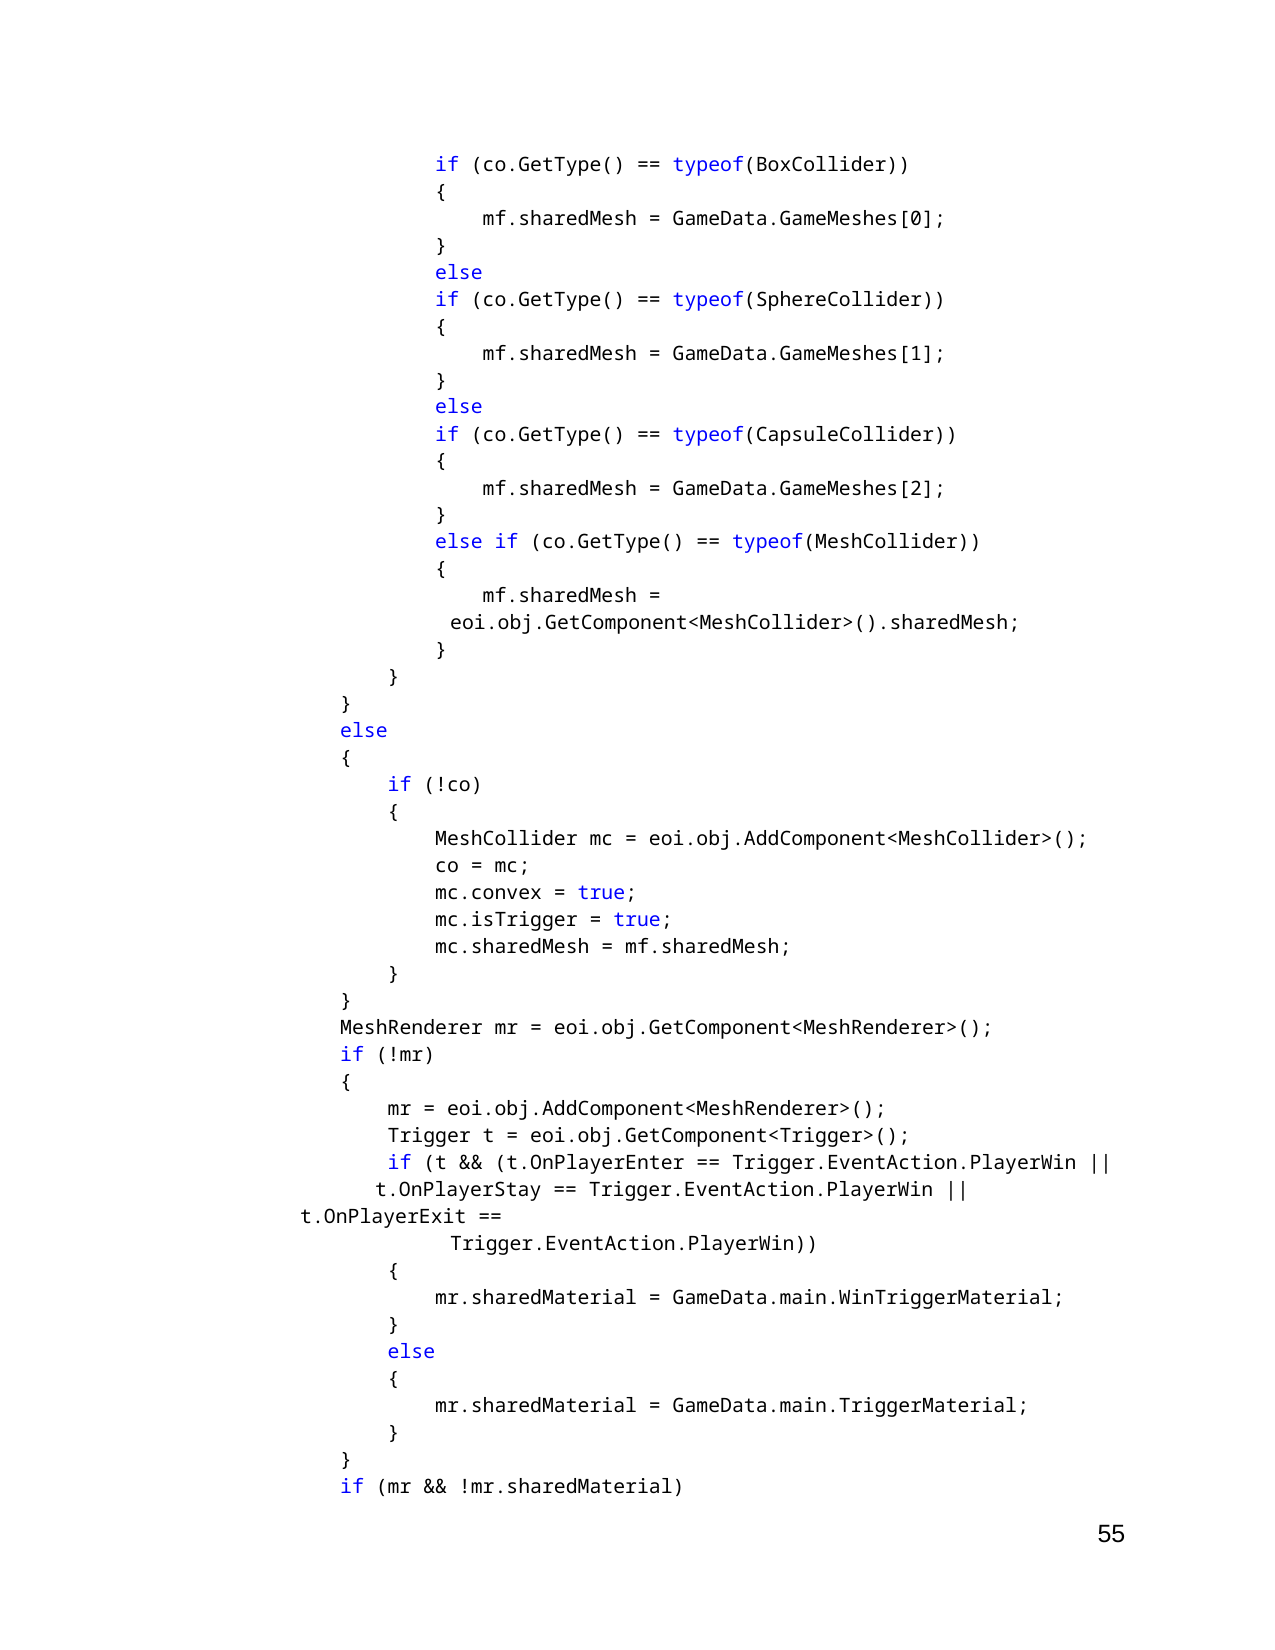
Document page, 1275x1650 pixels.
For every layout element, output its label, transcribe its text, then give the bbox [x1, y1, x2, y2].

text if (co.GetType() == typeof(BoxCollider)) [150, 150, 1125, 177]
text co = mc; [150, 851, 1125, 878]
text mc.isTrigger = true; [150, 905, 1125, 932]
text } [150, 366, 1125, 393]
text } [150, 501, 1125, 528]
text } [150, 689, 1125, 717]
text MeshCollider mc = eoi.obj.AddComponent<MeshCollider>(); [150, 824, 1125, 851]
text if (co.GetType() == typeof(SphereCollider)) [150, 285, 1125, 312]
text } [150, 1310, 1125, 1337]
text mr.sharedMaterial = GameData.main.WinTriggerMaterial; [150, 1283, 1125, 1310]
text else [150, 393, 1125, 420]
text if (mr && !mr.sharedMaterial) [150, 1472, 1125, 1499]
text { [150, 312, 1125, 339]
text Trigger t = eoi.obj.GetComponent<Trigger>(); [150, 1121, 1125, 1148]
text mf.sharedMesh = GameData.GameMeshes[0]; [150, 204, 1125, 231]
text { [150, 1067, 1125, 1094]
text } [150, 986, 1125, 1013]
text mf.sharedMesh = [150, 582, 1125, 609]
text } [150, 231, 1125, 258]
text mc.convex = true; [150, 878, 1125, 905]
text mr = eoi.obj.AddComponent<MeshRenderer>(); [150, 1094, 1125, 1121]
text { [150, 555, 1125, 582]
text if (!co) [150, 771, 1125, 797]
text else [150, 717, 1125, 743]
text { [150, 447, 1125, 474]
text t.OnPlayerStay == Trigger.EventAction.PlayerWin || t.OnPlayerExit == [300, 1175, 1125, 1229]
text mr.sharedMaterial = GameData.main.TriggerMaterial; [150, 1391, 1125, 1418]
text } [150, 663, 1125, 689]
text Trigger.EventAction.PlayerWin)) [375, 1229, 1125, 1256]
text if (t && (t.OnPlayerEnter == Trigger.EventAction.PlayerWin || [150, 1148, 1125, 1175]
text { [150, 797, 1125, 824]
text if (!mr) [150, 1040, 1125, 1067]
text if (co.GetType() == typeof(CapsuleCollider)) [150, 420, 1125, 447]
text mf.sharedMesh = GameData.GameMeshes[1]; [150, 339, 1125, 366]
text else [150, 258, 1125, 285]
text eoi.obj.GetComponent<MeshCollider>().sharedMesh; [375, 609, 1125, 636]
text else [150, 1337, 1125, 1364]
text } [150, 959, 1125, 986]
text } [150, 1445, 1125, 1472]
text { [150, 1364, 1125, 1391]
text } [150, 636, 1125, 663]
text { [150, 743, 1125, 771]
text { [150, 1256, 1125, 1283]
text MeshRenderer mr = eoi.obj.GetComponent<MeshRenderer>(); [150, 1013, 1125, 1040]
text else if (co.GetType() == typeof(MeshCollider)) [150, 528, 1125, 555]
text } [150, 1418, 1125, 1445]
text mc.sharedMesh = mf.sharedMesh; [150, 932, 1125, 959]
text mf.sharedMesh = GameData.GameMeshes[2]; [150, 474, 1125, 501]
text { [150, 177, 1125, 204]
